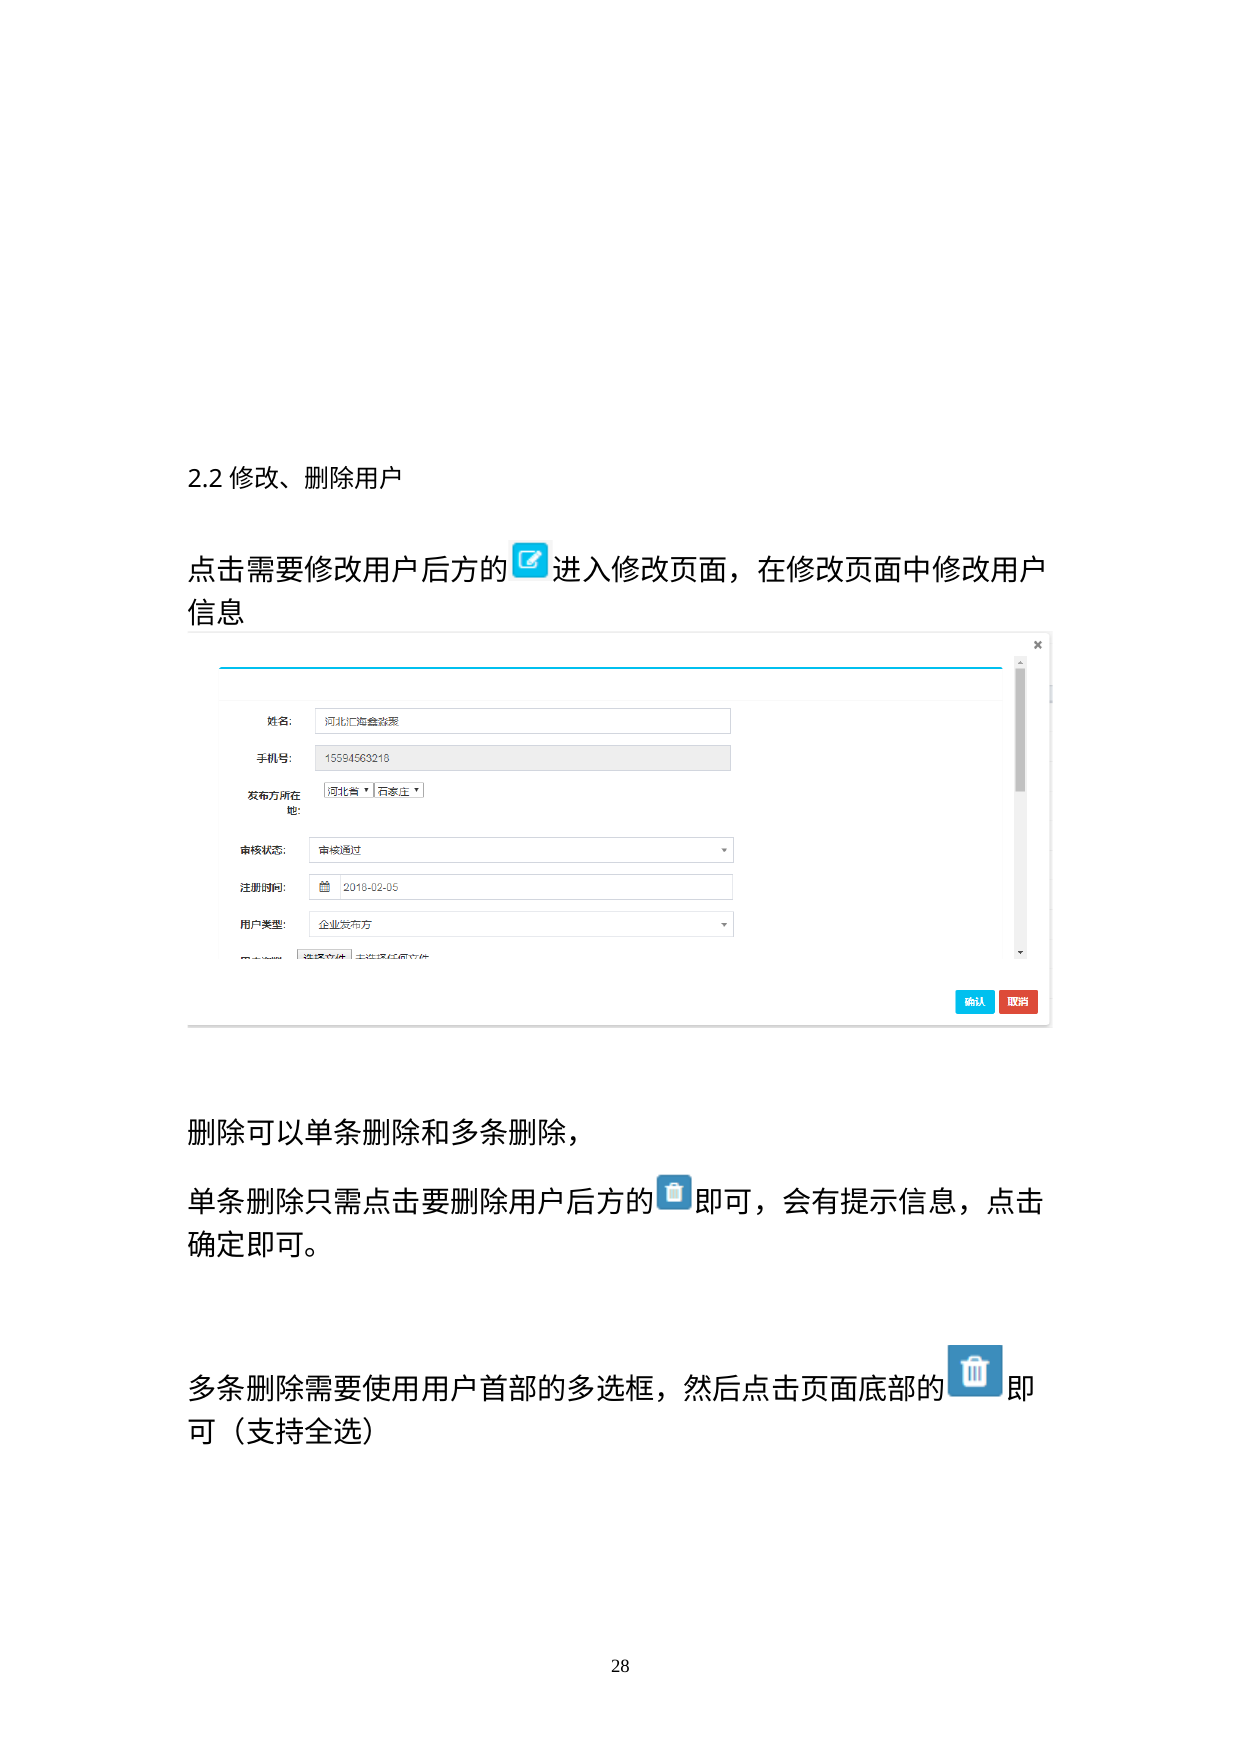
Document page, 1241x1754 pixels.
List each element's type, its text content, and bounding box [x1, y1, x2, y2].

subtitle 2.2 修改、删除用户 [187, 459, 1053, 495]
picture [945, 1345, 1006, 1400]
text 单条删除只需点击要删除用户后方的即可，会有提示信息，点击确定即可。 [187, 1172, 1053, 1263]
picture [654, 1172, 695, 1213]
text 删除可以单条删除和多条删除， [187, 1109, 1053, 1152]
picture [187, 631, 1053, 1028]
picture [508, 540, 553, 581]
text 点击需要修改用户后方的进入修改页面，在修改页面中修改用户信息 [187, 540, 1053, 631]
text 多条删除需要使用用户首部的多选框，然后点击页面底部的即可（支持全选） [187, 1345, 1053, 1450]
